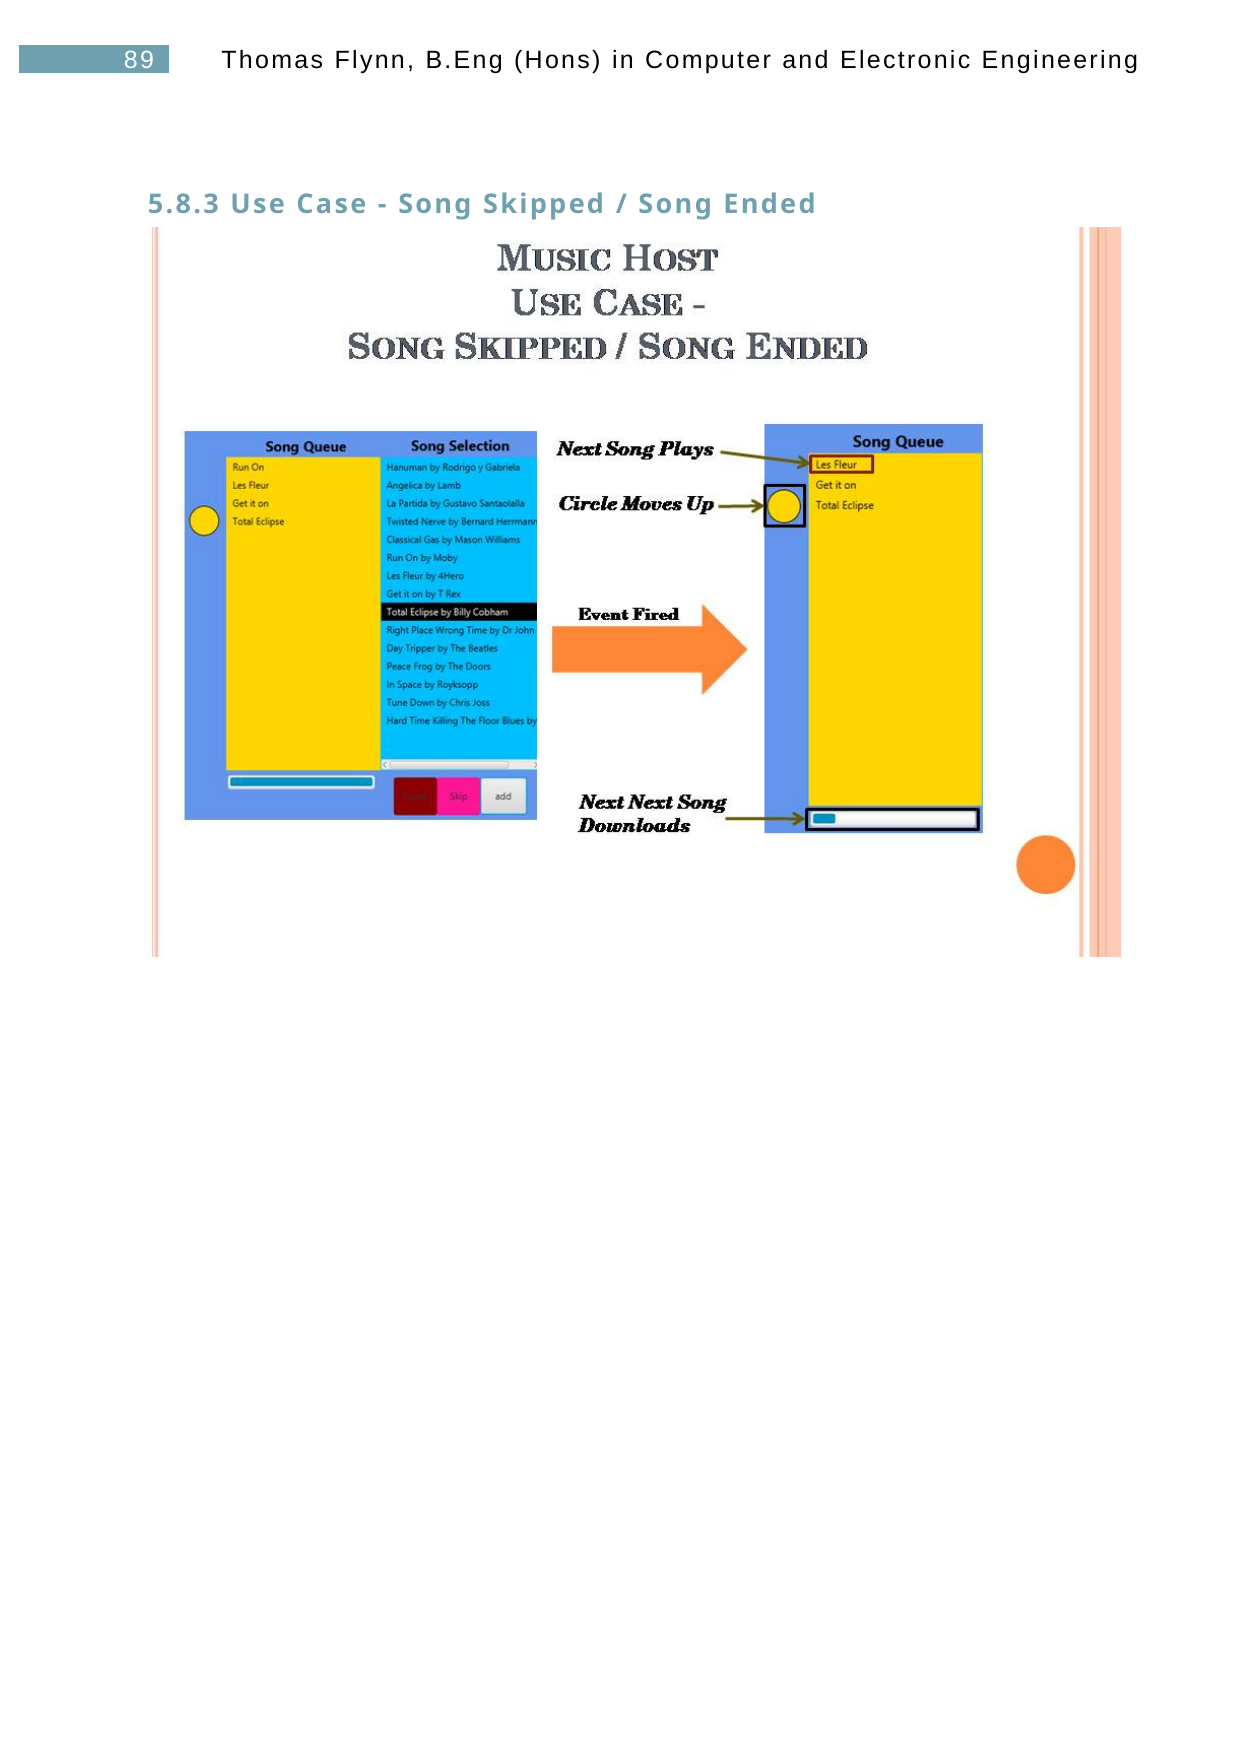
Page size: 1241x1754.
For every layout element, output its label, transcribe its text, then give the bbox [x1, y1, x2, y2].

subtitle 5.8.3 Use Case - Song Skipped / Song Ended [148, 184, 1122, 221]
picture [147, 227, 1122, 957]
